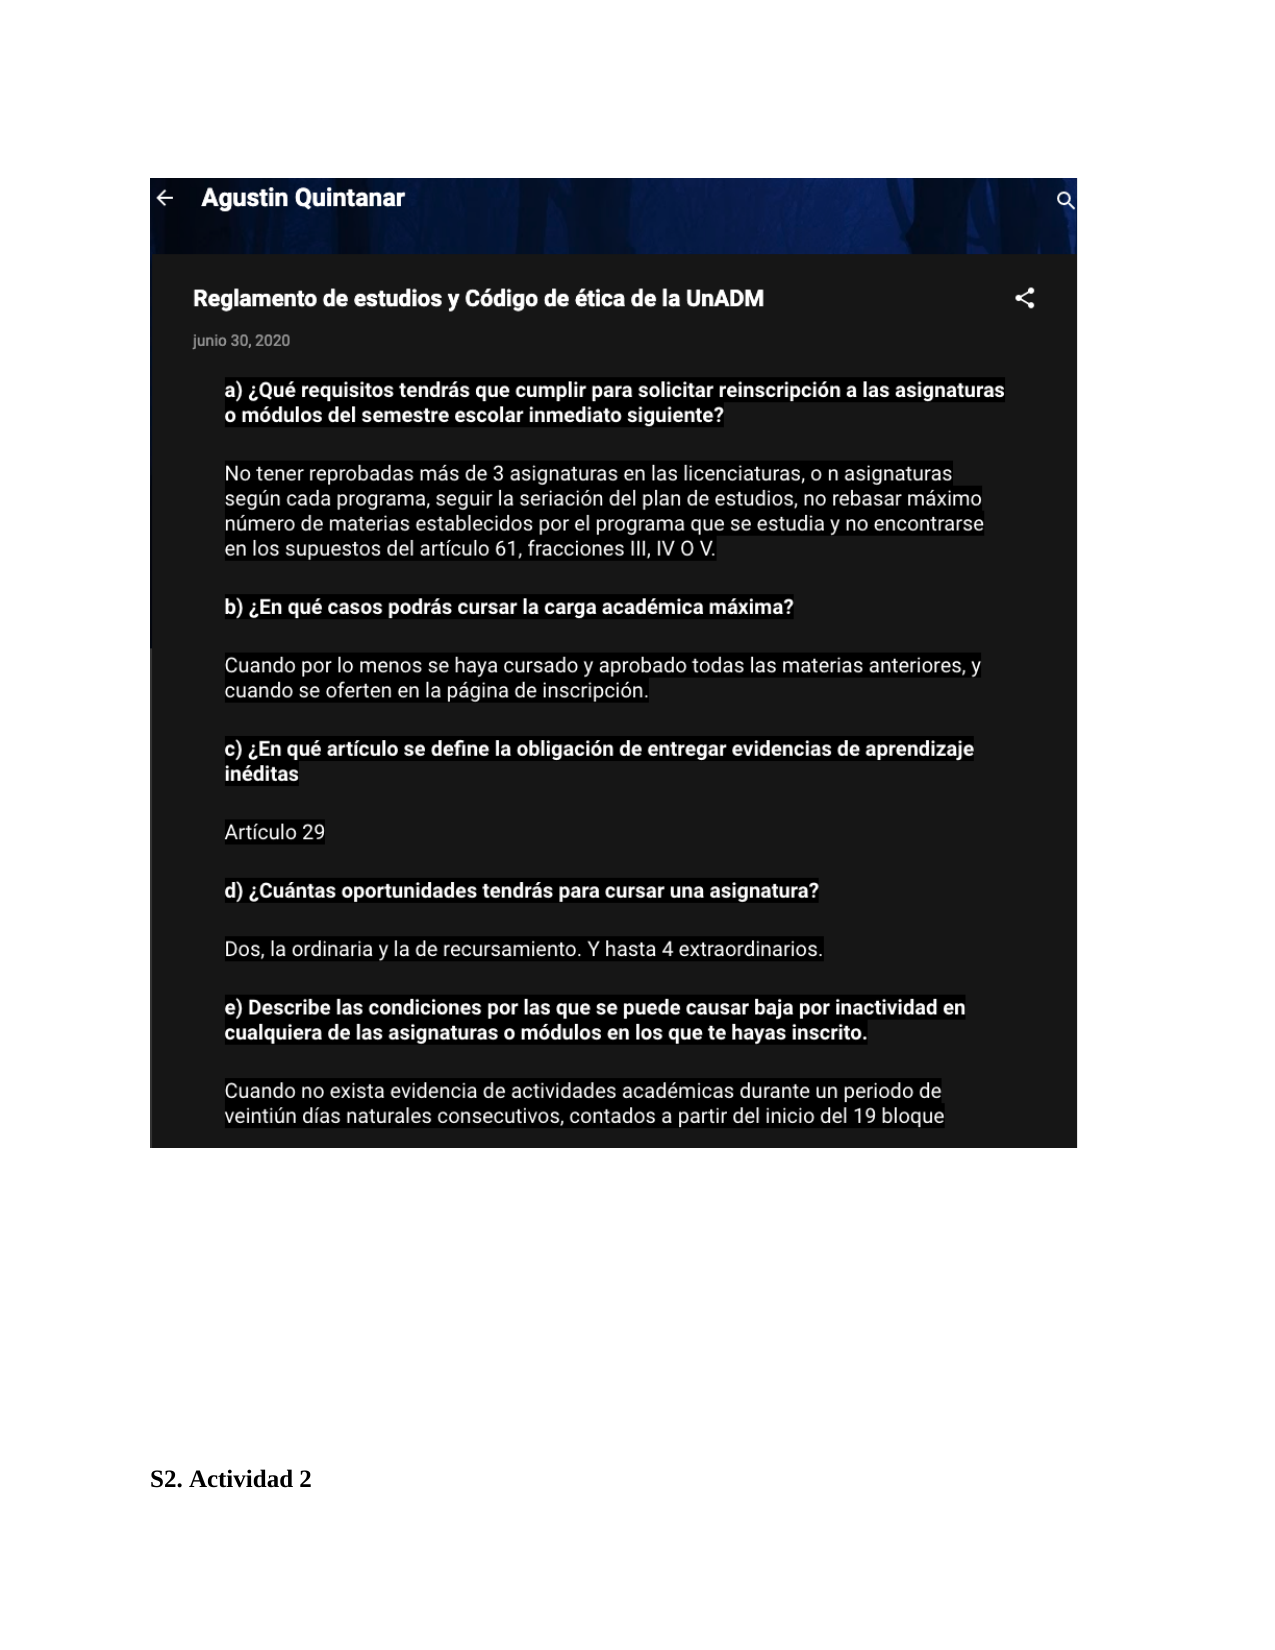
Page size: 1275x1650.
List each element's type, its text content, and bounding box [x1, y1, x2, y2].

text S2. Actividad 2 [150, 1464, 1125, 1492]
picture [150, 178, 1078, 1148]
